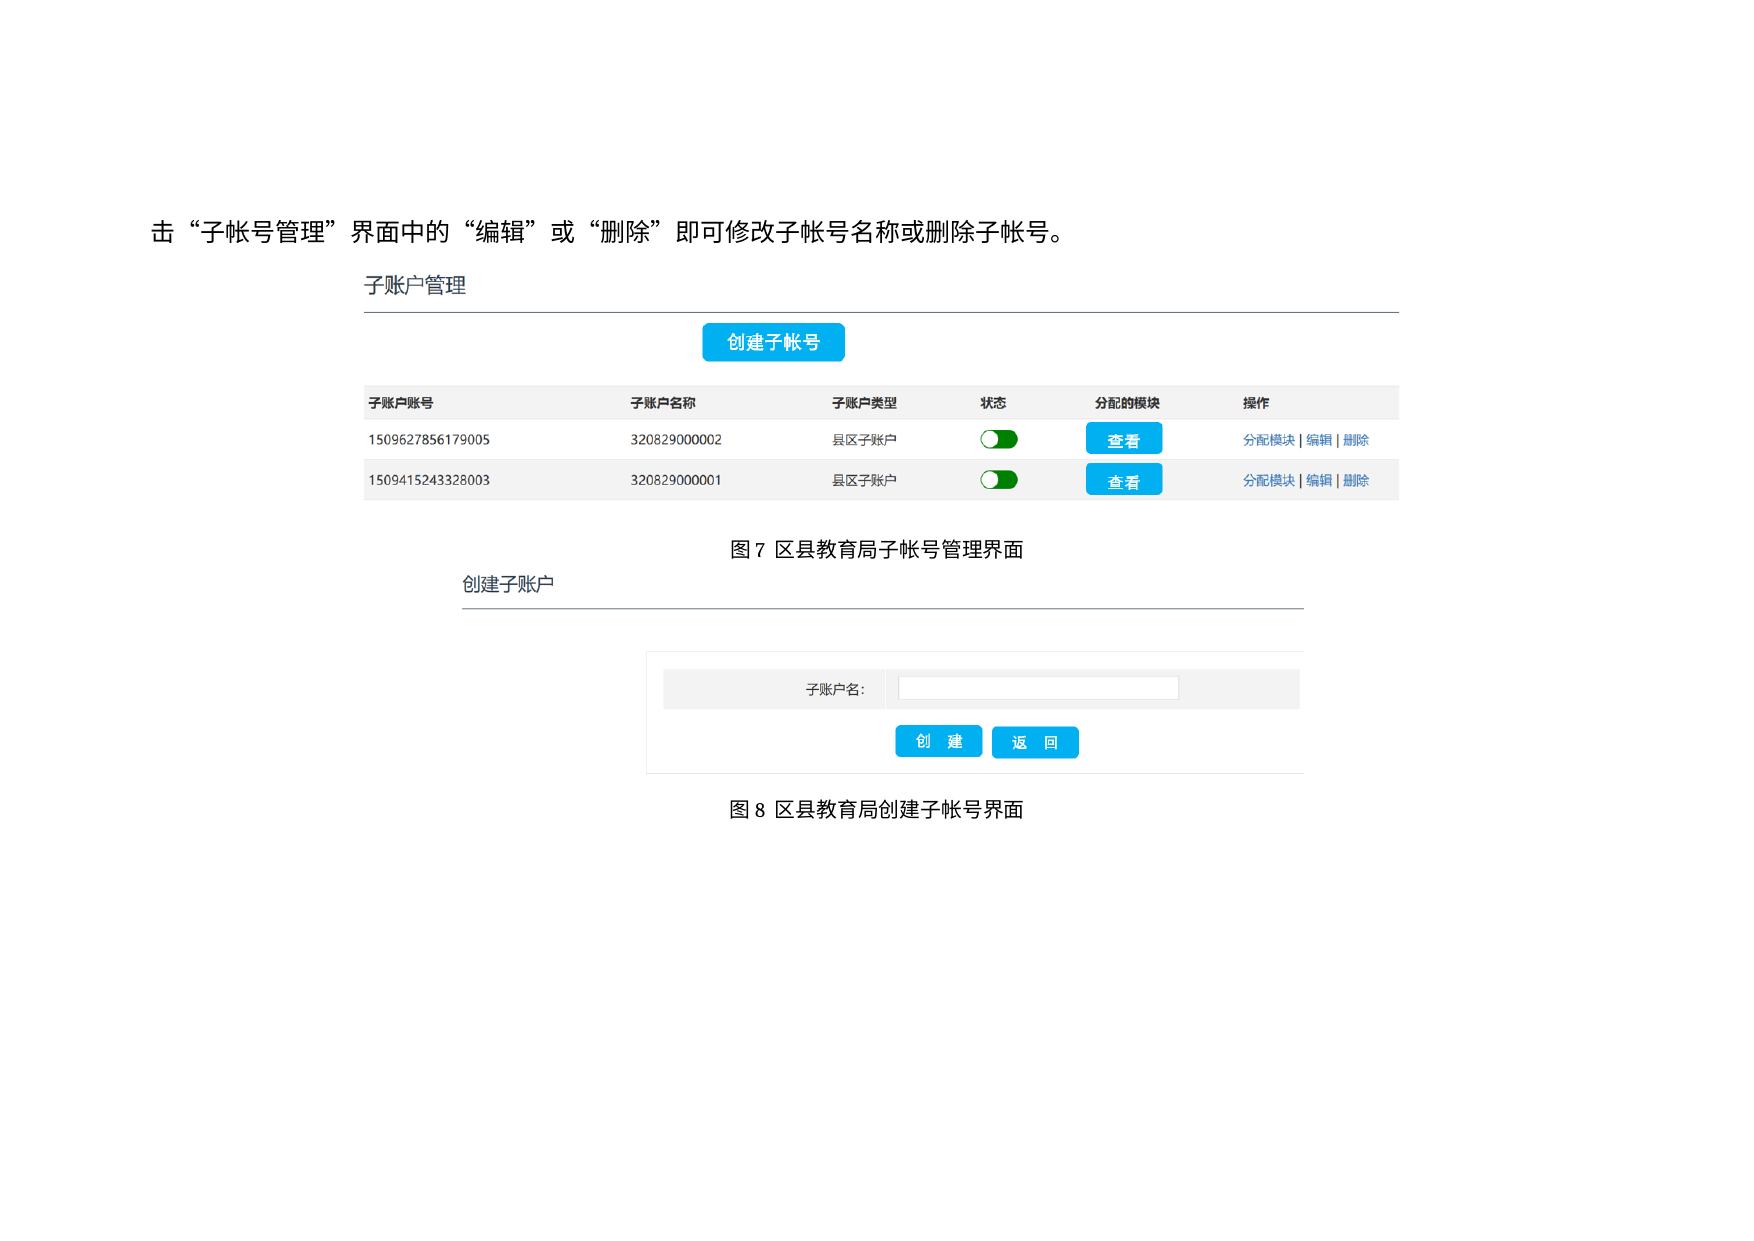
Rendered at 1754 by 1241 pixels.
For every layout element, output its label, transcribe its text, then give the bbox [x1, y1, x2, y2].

picture [354, 271, 1400, 503]
text 图 8 区县教育局创建子帐号界面 [150, 792, 1604, 824]
picture [450, 564, 1304, 776]
text 图 7 区县教育局子帐号管理界面 [150, 532, 1604, 564]
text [150, 198, 1604, 263]
